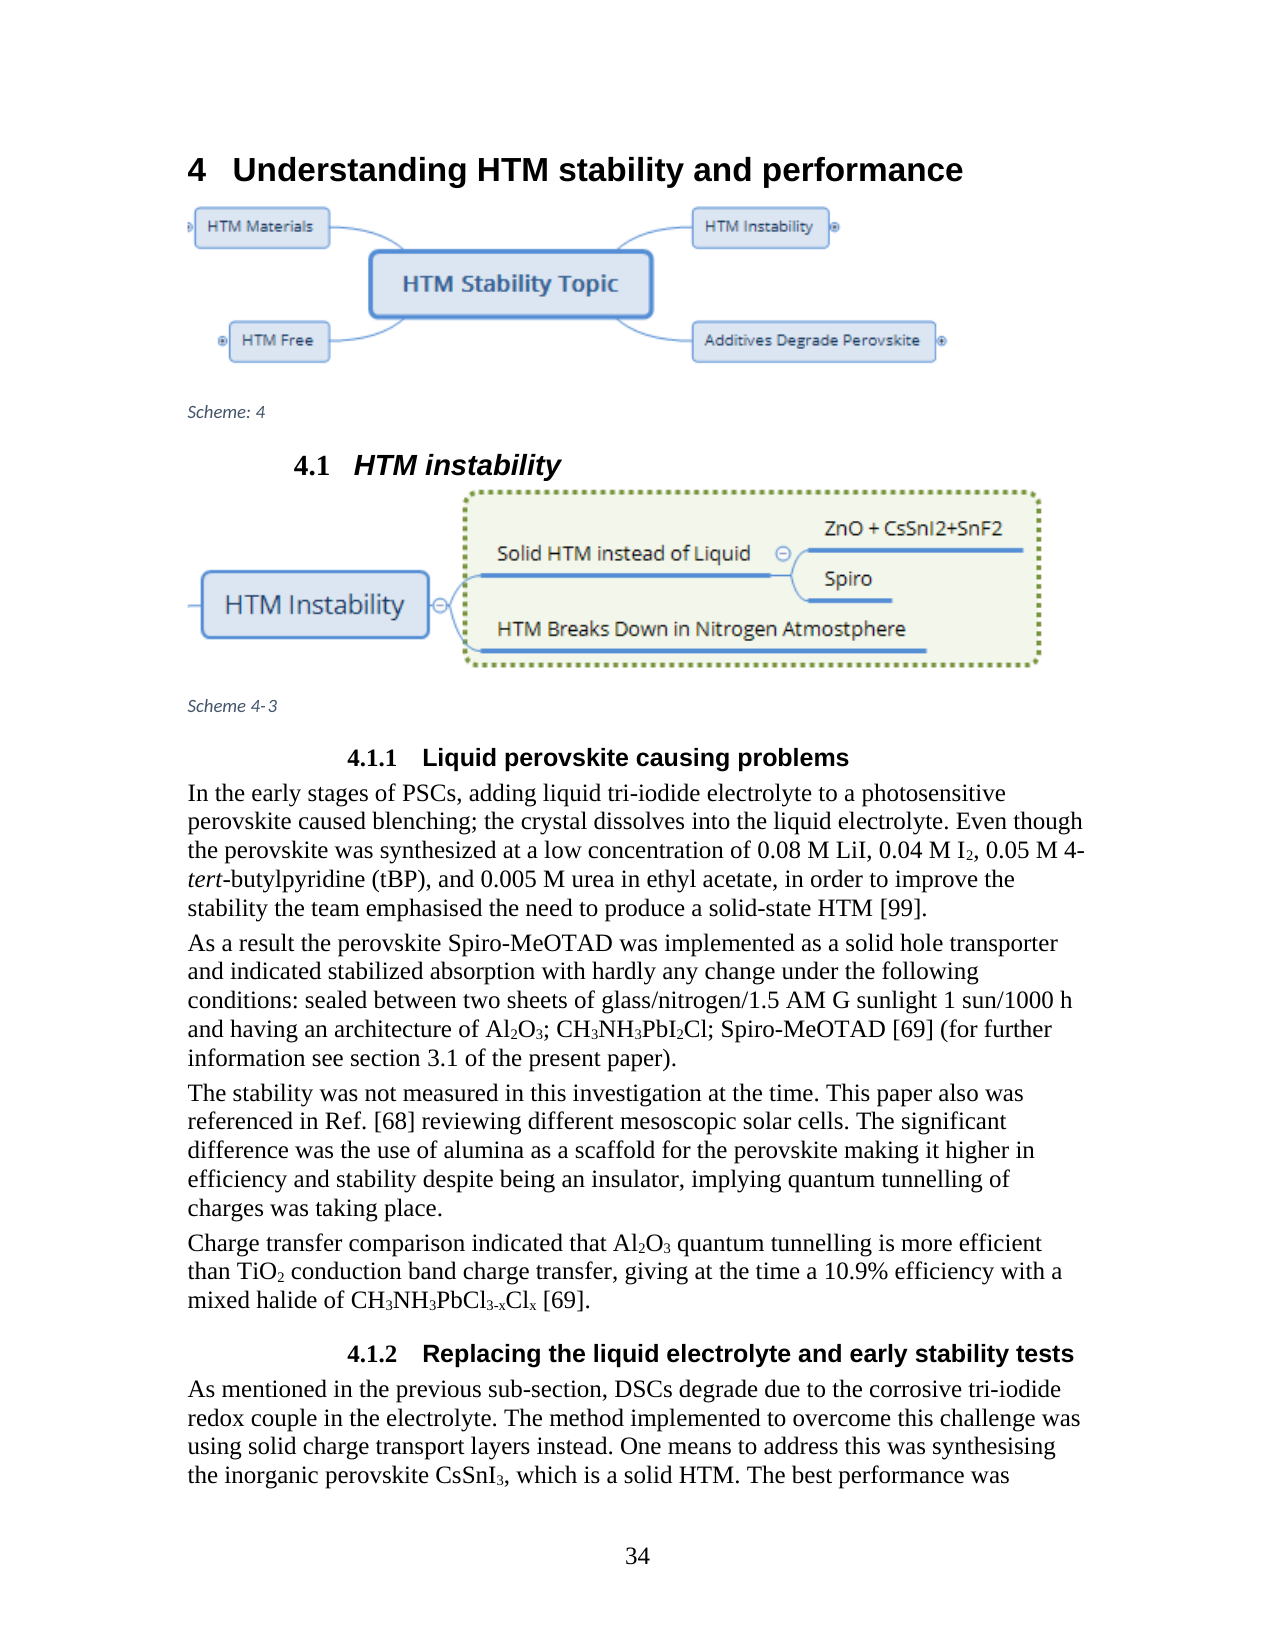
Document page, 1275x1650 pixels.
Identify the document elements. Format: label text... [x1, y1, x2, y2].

picture [187, 487, 1043, 674]
text The stability was not measured in this investigation at the time. This paper also was referenced in Ref. [68] reviewing different mesoscopic solar cells. The significant difference was the use of alumina as a scaffold for the perovskite making it higher in efficiency and stability despite being an insulator, implying quantum tunnelling of charges was taking place. [187, 1078, 1087, 1221]
text In the early stages of PSCs, adding liquid tri-iodide electrolyte to a photosensitive perovskite caused blenching; the crystal dissolves into the liquid electrolyte. Even though the perovskite was synthesized at a low concentration of 0.08 M LiI, 0.04 M I2, 0.05 M 4-tert-butylpyridine (tBP), and 0.005 M urea in ethyl acetate, in order to improve the stability the team emphasised the need to produce a solid-state HTM [99]. [187, 778, 1087, 921]
subtitle Replacing the liquid electrolyte and early stability tests [347, 1339, 1087, 1368]
text As a result the perovskite Spiro-MeOTAD was implemented as a solid hole transporter and indicated stabilized absorption with hardly any change under the following conditions: sealed between two sheets of glass/nitrogen/1.5 AM G sunlight 1 sun/1000 h and having an architecture of Al2O3; CH3NH3PbI2Cl; Spiro-MeOTAD [69] (for further information see section 3.1 of the present paper). [187, 928, 1087, 1071]
subtitle HTM instability [294, 448, 1087, 481]
subtitle Understanding HTM stability and performance [187, 150, 1087, 188]
subtitle Liquid perovskite causing problems [347, 742, 1087, 771]
picture [187, 194, 949, 379]
text Charge transfer comparison indicated that Al2O3 quantum tunnelling is more efficient than TiO2 conduction band charge transfer, giving at the time a 10.9% efficiency with a mixed halide of CH3NH3PbCl3-xClx [69]. [187, 1228, 1087, 1314]
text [187, 1374, 1087, 1489]
